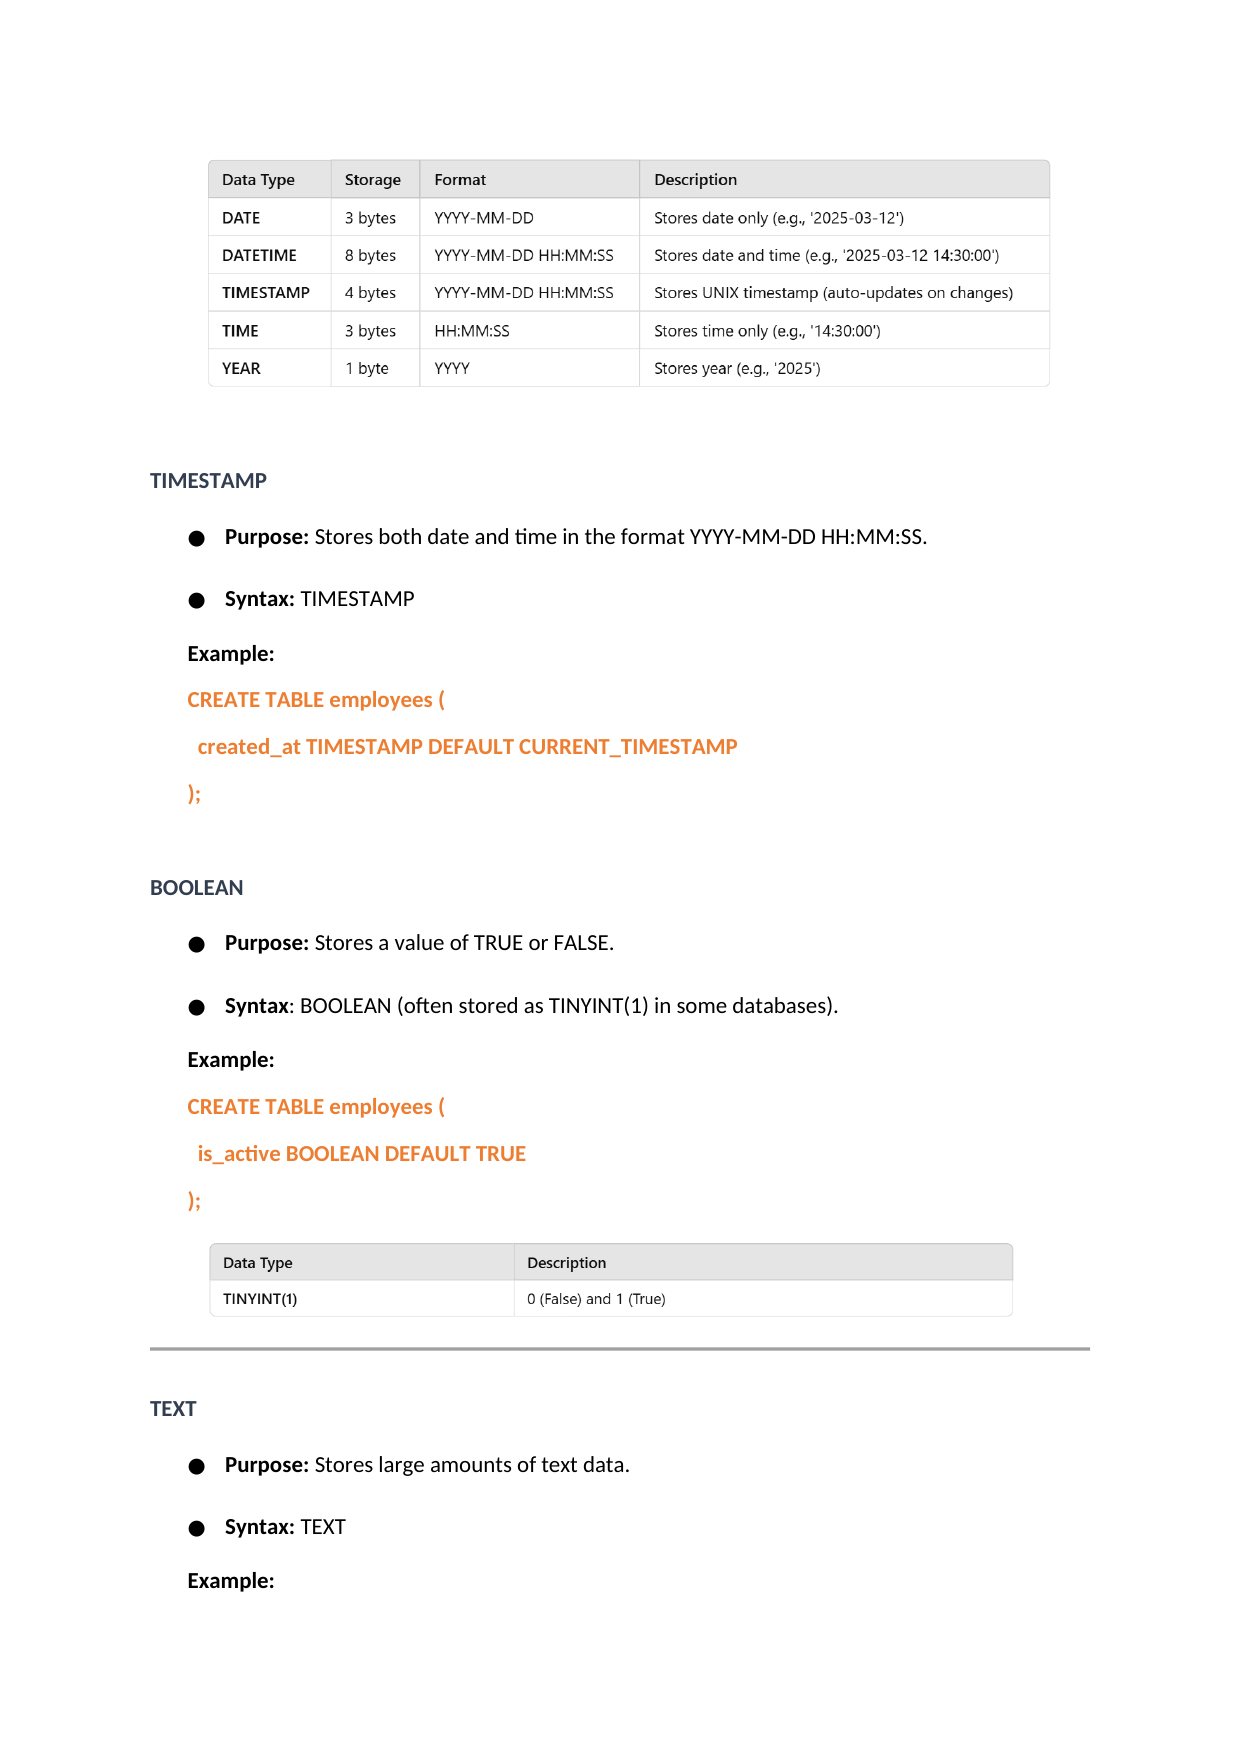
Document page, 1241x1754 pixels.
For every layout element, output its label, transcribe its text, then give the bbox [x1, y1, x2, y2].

list Purpose: Stores a value of TRUE or FALSE. [187, 920, 1090, 963]
list Syntax: TEXT [187, 1504, 1090, 1547]
list Purpose: Stores large amounts of text data. [187, 1441, 1090, 1484]
text TEXT [150, 1394, 1090, 1422]
text ); [187, 779, 1090, 807]
list Syntax: TIMESTAMP [187, 576, 1090, 619]
text BOOLEAN [150, 873, 1090, 901]
picture [187, 150, 1128, 401]
picture [187, 1232, 1128, 1329]
text Example: [187, 639, 1090, 667]
list Purpose: Stores both date and time in the format YYYY-MM-DD HH:MM:SS. [187, 513, 1090, 556]
text is_active BOOLEAN DEFAULT TRUE [187, 1139, 1090, 1167]
text ); [187, 1186, 1090, 1214]
text created_at TIMESTAMP DEFAULT CURRENT_TIMESTAMP [187, 732, 1090, 760]
text CREATE TABLE employees ( [187, 686, 1090, 713]
text CREATE TABLE employees ( [187, 1092, 1090, 1120]
list Syntax: BOOLEAN (often stored as TINYINT(1) in some databases). [187, 983, 1090, 1025]
text Example: [187, 1045, 1090, 1073]
text TIMESTAMP [150, 466, 1090, 494]
text Example: [187, 1567, 1090, 1594]
